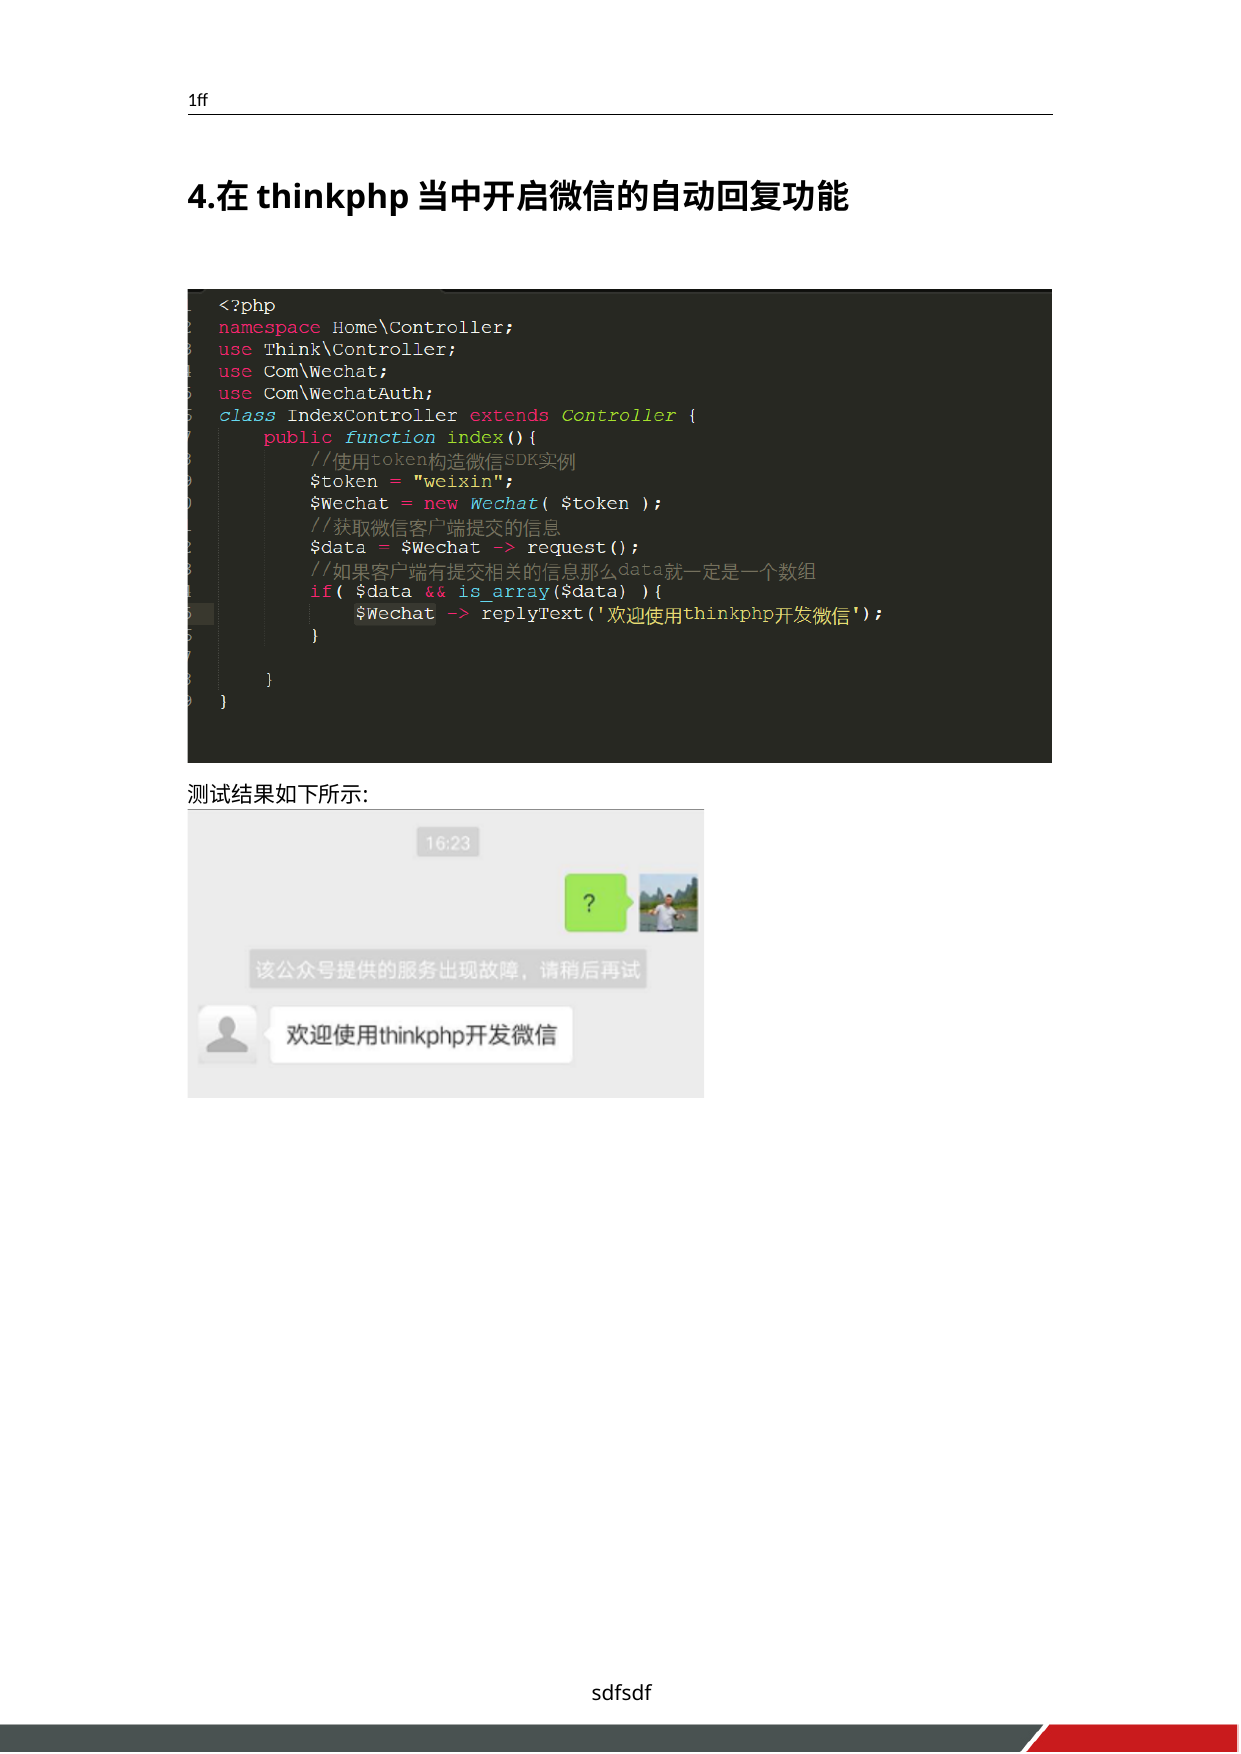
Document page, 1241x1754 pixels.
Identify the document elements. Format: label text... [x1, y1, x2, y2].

picture [187, 809, 705, 1098]
picture [0, 1671, 1239, 1752]
text 测试结果如下所示: [187, 777, 1053, 809]
picture [187, 289, 1052, 763]
subtitle 在thinkphp当中开启微信的自动回复功能 [187, 162, 1053, 227]
